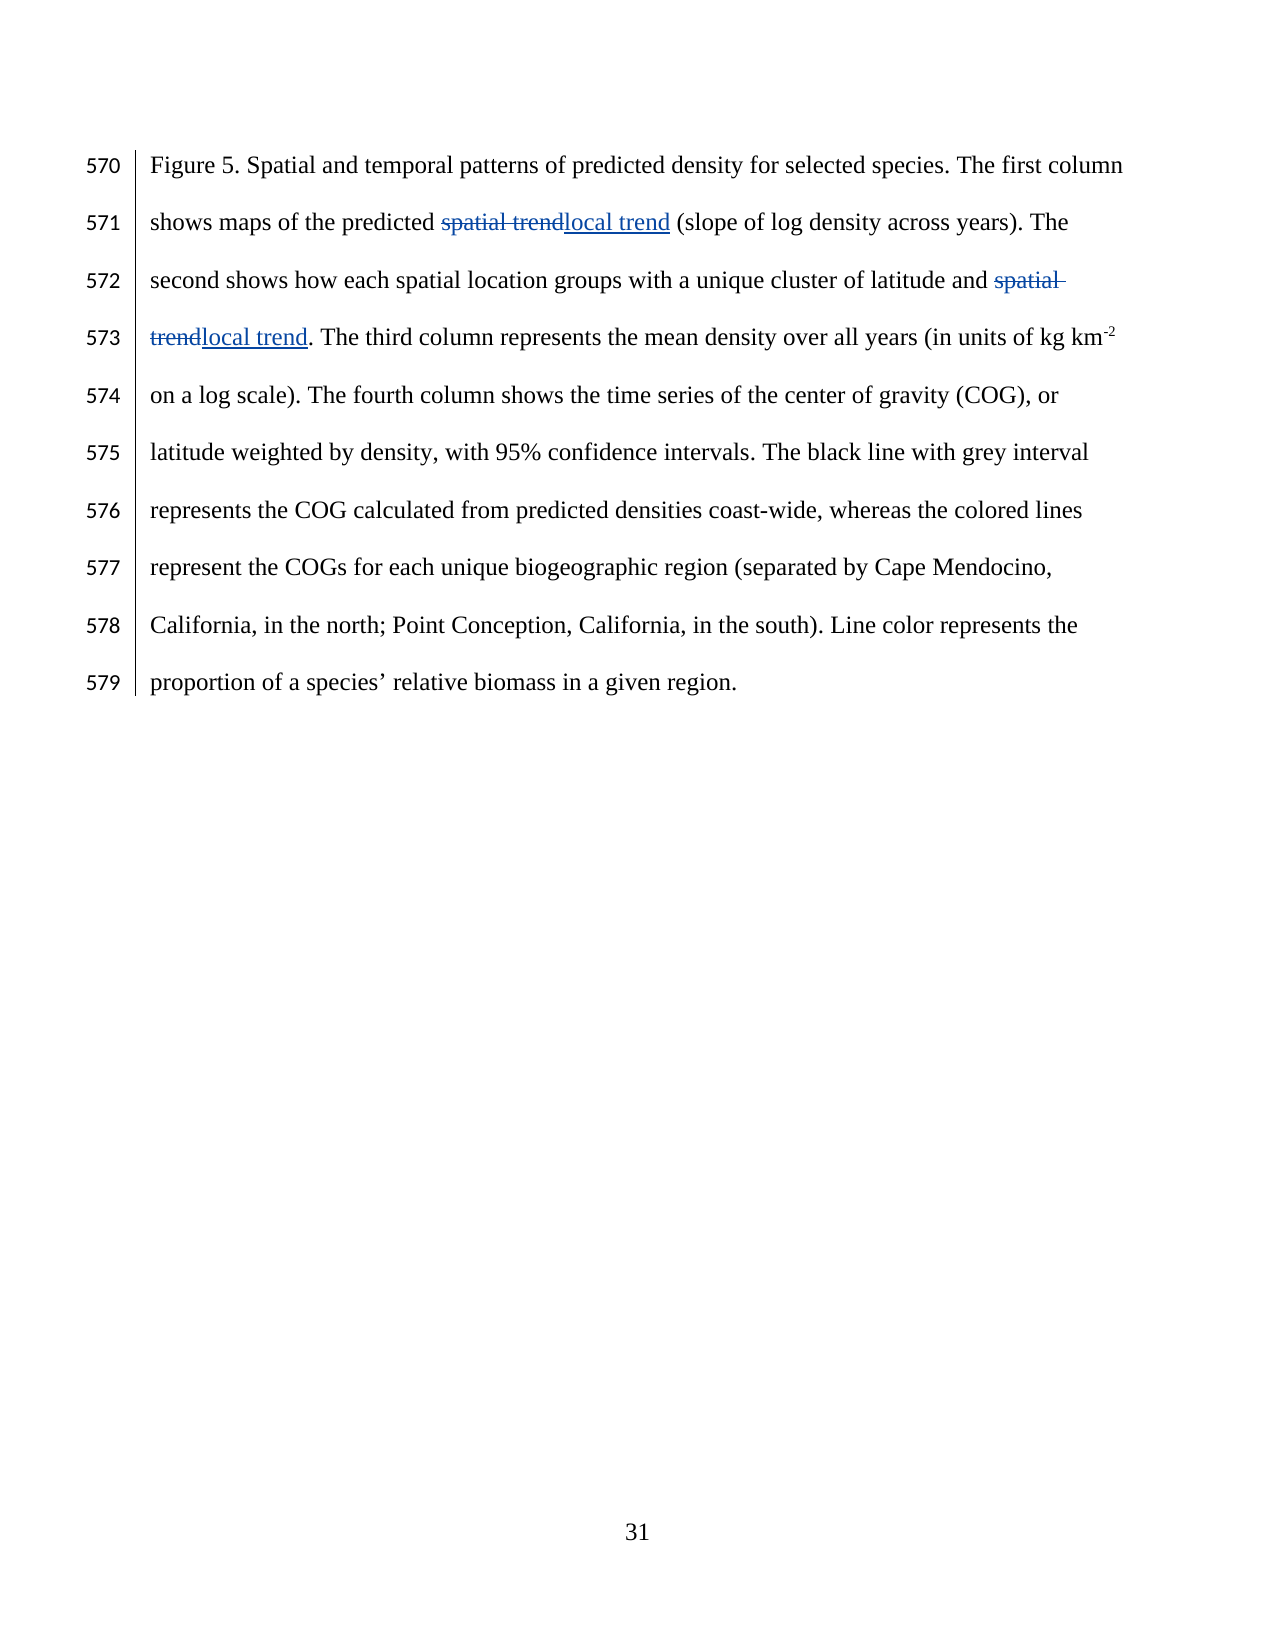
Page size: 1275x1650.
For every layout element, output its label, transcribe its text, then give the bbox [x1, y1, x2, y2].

text Figure 5. Spatial and temporal patterns of predicted density for selected species. The first column shows maps of the predicted (slope of log density across years). The second shows how each spatial location groups with a unique cluster of latitude and . The third column represents the mean density over all years (in units of kg km-2 on a log scale). The fourth column shows the time series of the center of gravity (COG), or latitude weighted by density, with 95% confidence intervals. The black line with grey interval represents the COG calculated from predicted densities coast-wide, whereas the colored lines represent the COGs for each unique biogeographic region (separated by Cape Mendocino, California, in the north; Point Conception, California, in the south). Line color represents the proportion of a species’ relative biomass in a given region. [150, 150, 1125, 696]
